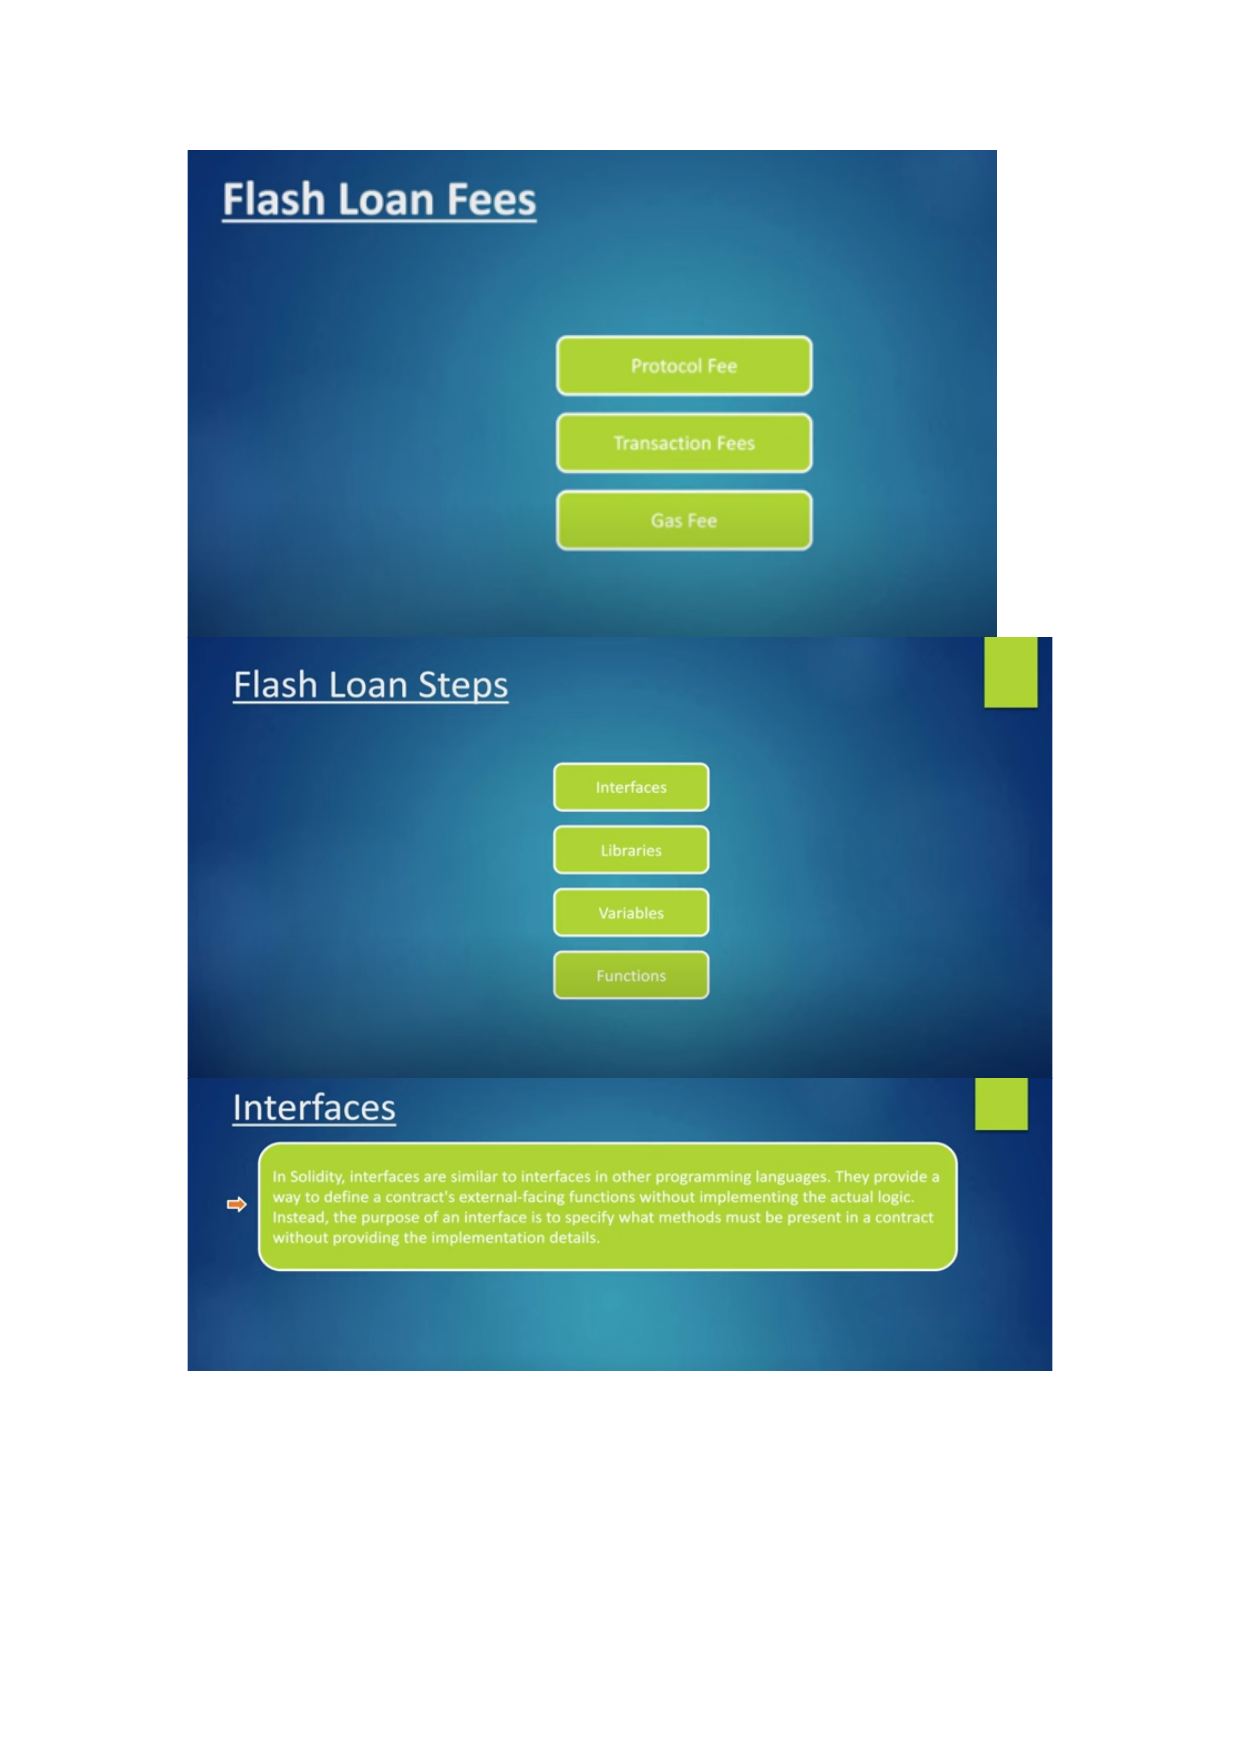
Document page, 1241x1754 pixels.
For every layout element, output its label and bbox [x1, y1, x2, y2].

picture [187, 150, 1053, 1371]
